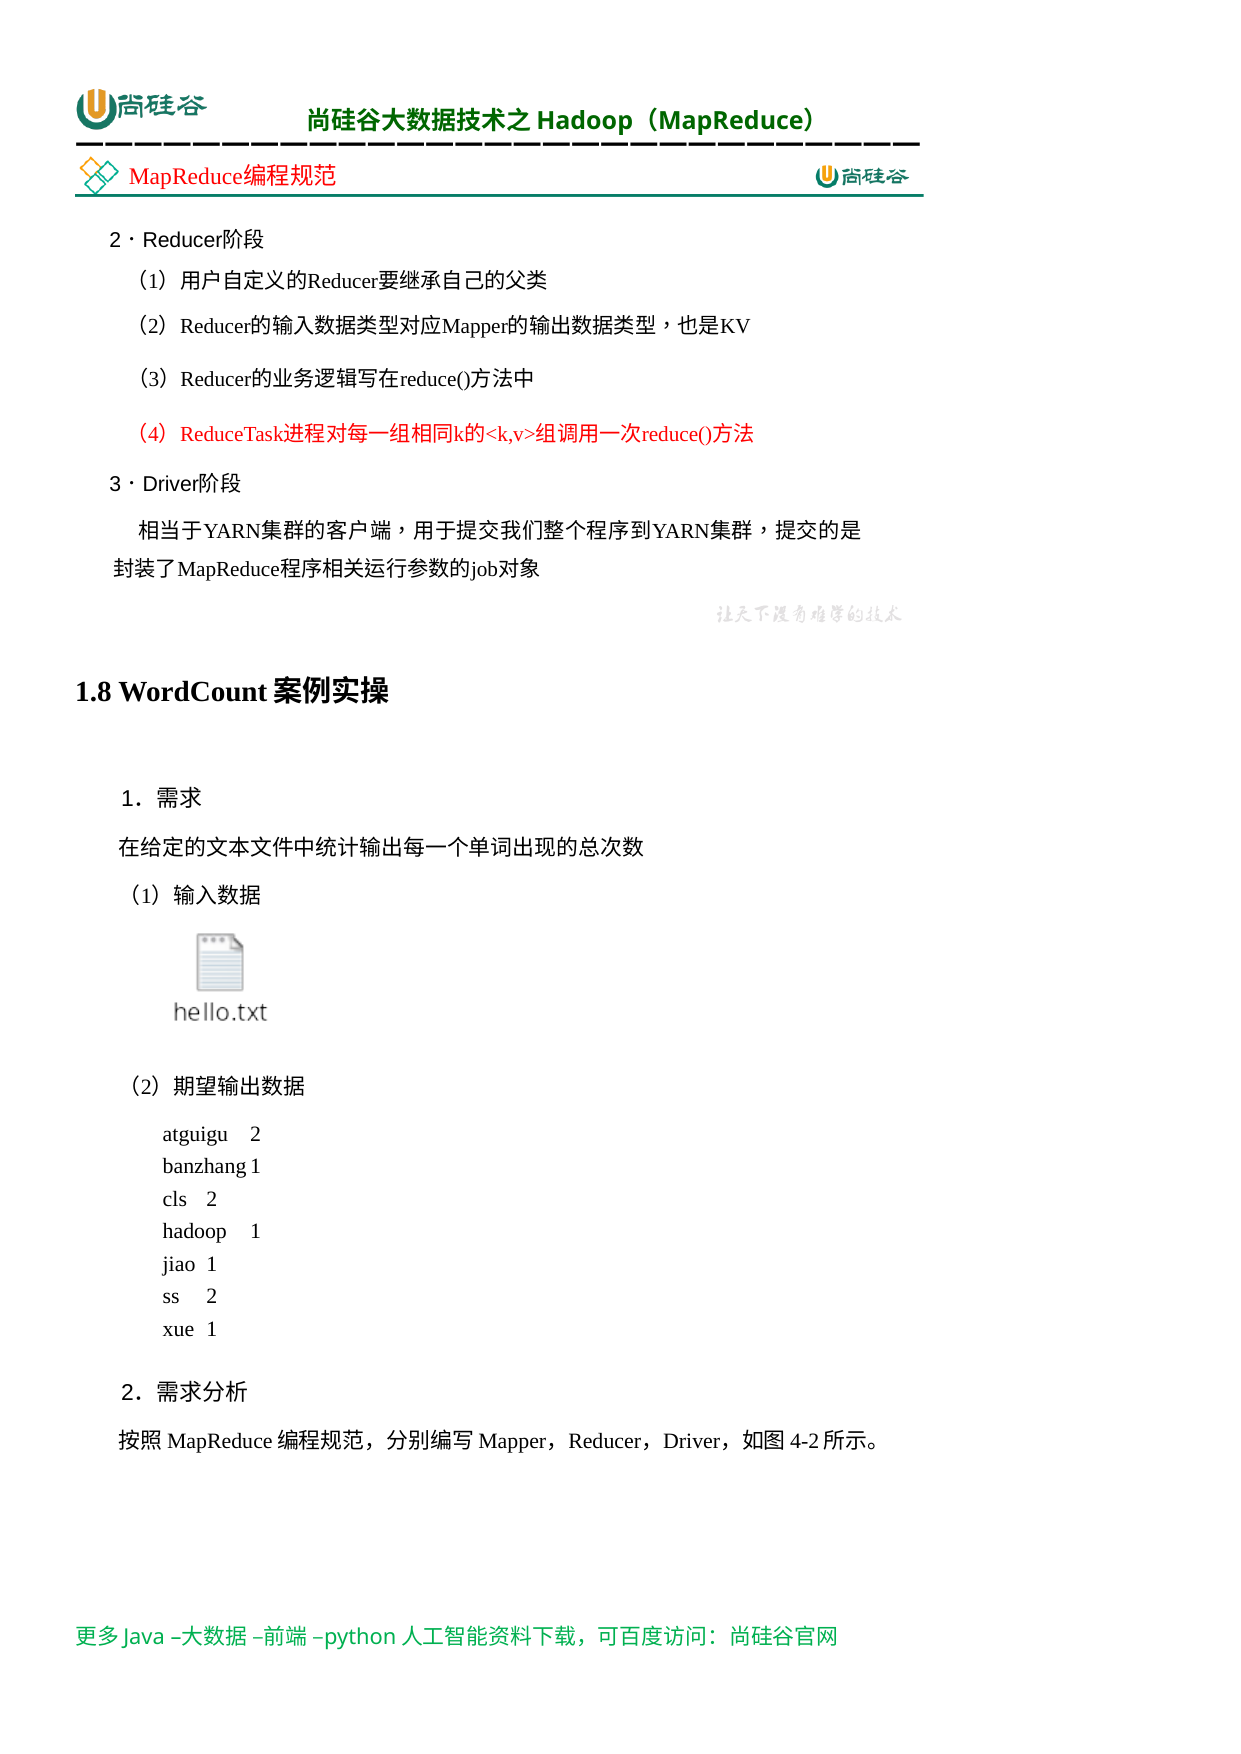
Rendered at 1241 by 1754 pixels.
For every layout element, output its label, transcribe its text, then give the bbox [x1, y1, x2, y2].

text cls 2 [119, 1182, 1165, 1214]
text （1）输入数据 [75, 878, 1165, 910]
subtitle 1.8 WordCount案例实操 [75, 656, 1165, 721]
text jiao 1 [119, 1247, 1165, 1279]
text xue 1 [119, 1312, 1165, 1344]
text banzhang 1 [119, 1149, 1165, 1182]
text atguigu 2 [119, 1117, 1165, 1149]
text hadoop 1 [119, 1214, 1165, 1247]
picture [75, 88, 208, 130]
text 2．需求分析 [75, 1357, 1165, 1422]
text 1．需求 [75, 764, 1165, 829]
text 在给定的文本文件中统计输出每一个单词出现的总次数 [75, 829, 1165, 862]
text ss 2 [119, 1279, 1165, 1312]
text （2）期望输出数据 [75, 1069, 1165, 1101]
text 按照MapReduce编程规范，分别编写Mapper，Reducer，Driver，如图4-2所示。 [75, 1422, 1165, 1455]
